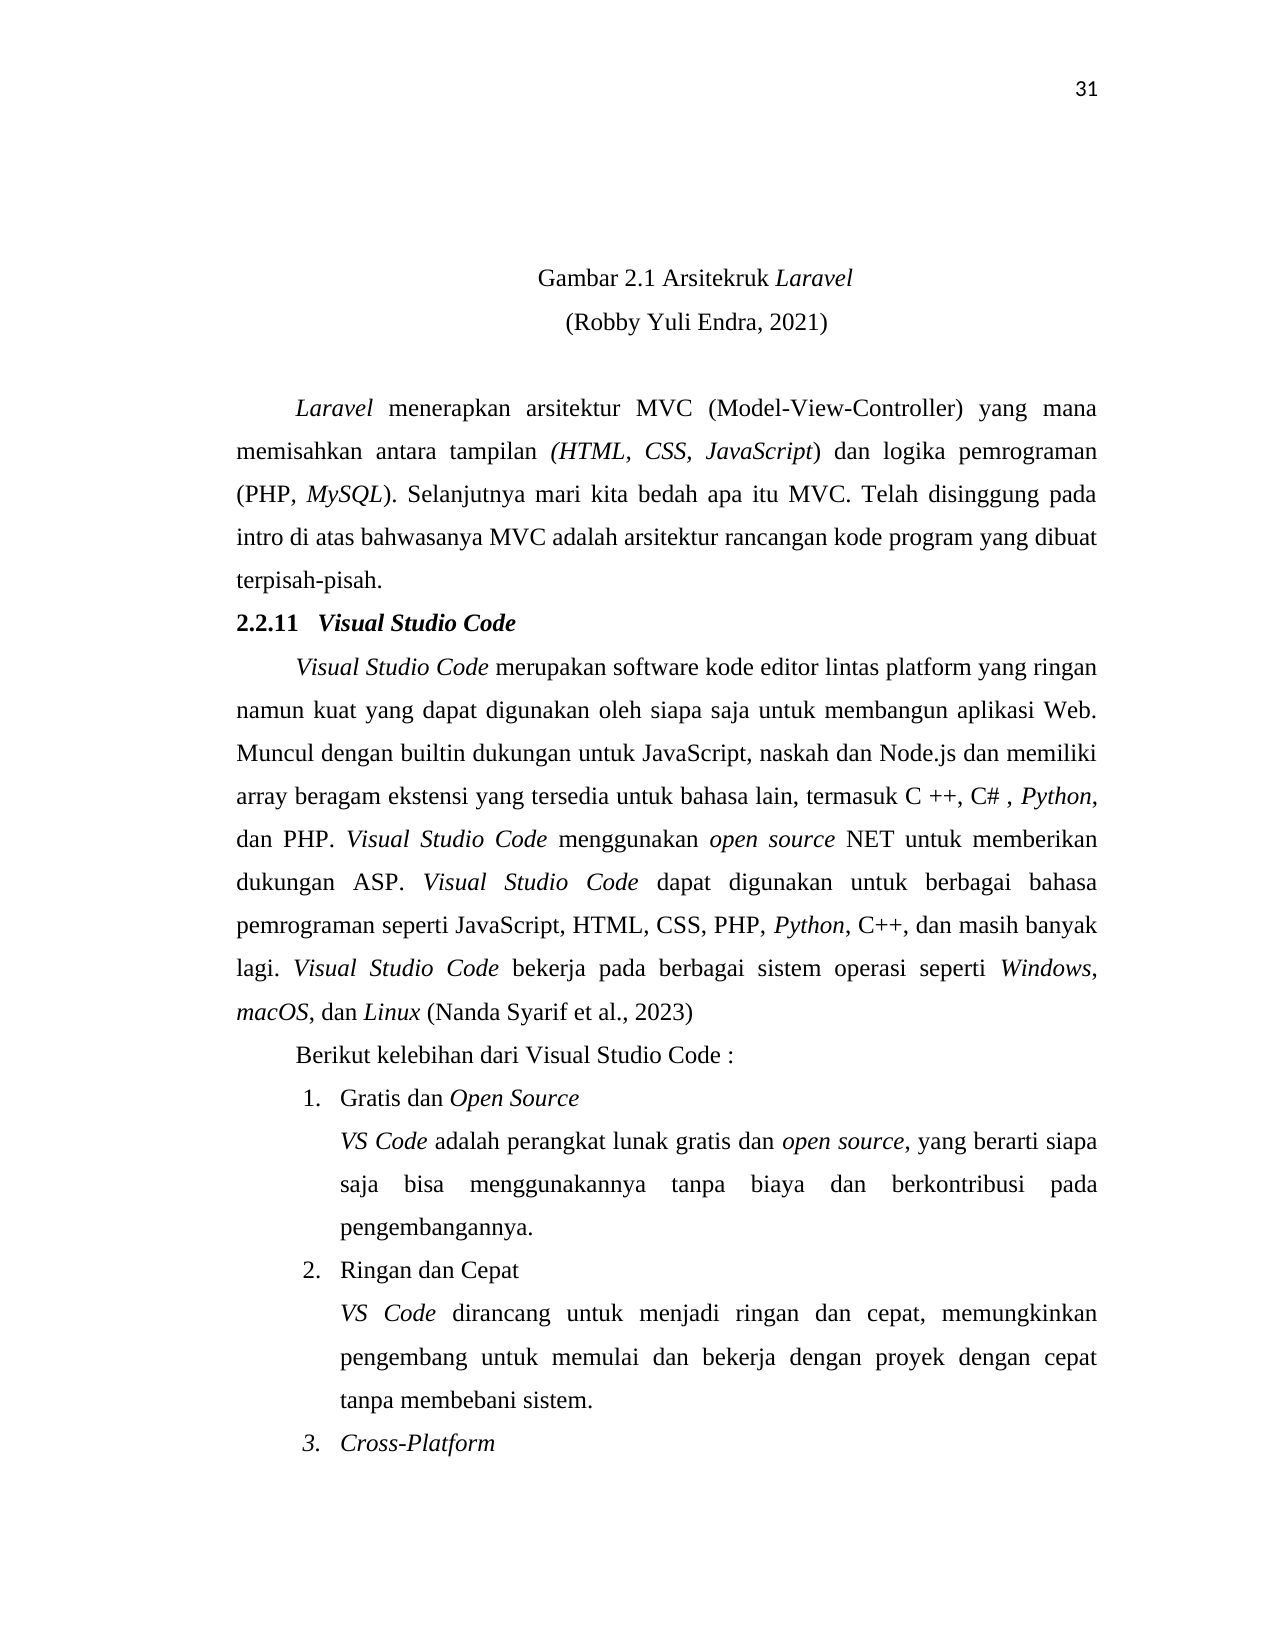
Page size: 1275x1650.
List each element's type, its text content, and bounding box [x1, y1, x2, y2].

list Visual Studio Code merupakan software kode editor lintas platform yang ringan namun kuat yang dapat digunakan oleh siapa saja untuk membangun aplikasi Web. Muncul dengan builtin dukungan untuk JavaScript, naskah dan Node.js dan memiliki array beragam ekstensi yang tersedia untuk bahasa lain, termasuk C ++, C# , Python, dan PHP. Visual Studio Code menggunakan open source NET untuk memberikan dukungan ASP. Visual Studio Code dapat digunakan untuk berbagai bahasa pemrograman seperti JavaScript, HTML, CSS, PHP, Python, C++, dan masih banyak lagi. Visual Studio Code bekerja pada berbagai sistem operasi seperti Windows, macOS, dan Linux (Nanda Syarif et al., 2023) [236, 652, 1098, 1025]
list Cross-Platform [302, 1428, 1098, 1457]
text (Robby Yuli Endra, 2021) [236, 307, 1098, 335]
list Gratis dan Open Source [302, 1083, 1098, 1112]
list VS Code adalah perangkat lunak gratis dan open source, yang berarti siapa saja bisa menggunakannya tanpa biaya dan berkontribusi pada pengembangannya. [340, 1126, 1098, 1241]
list Berikut kelebihan dari Visual Studio Code : [236, 1040, 1098, 1068]
list Ringan dan Cepat [302, 1255, 1098, 1284]
list VS Code dirancang untuk menjadi ringan dan cepat, memungkinkan pengembang untuk memulai dan bekerja dengan proyek dengan cepat tanpa membebani sistem. [340, 1298, 1098, 1413]
text Gambar 2.1 Arsitekruk Laravel [236, 263, 1098, 292]
text Laravel menerapkan arsitektur MVC (Model-View-Controller) yang mana memisahkan antara tampilan (HTML, CSS, JavaScript) dan logika pemrograman (PHP, MySQL). Selanjutnya mari kita bedah apa itu MVC. Telah disinggung pada intro di atas bahwasanya MVC adalah arsitektur rancangan kode program yang dibuat terpisah-pisah. [236, 393, 1098, 594]
subtitle Visual Studio Code [236, 608, 1098, 637]
